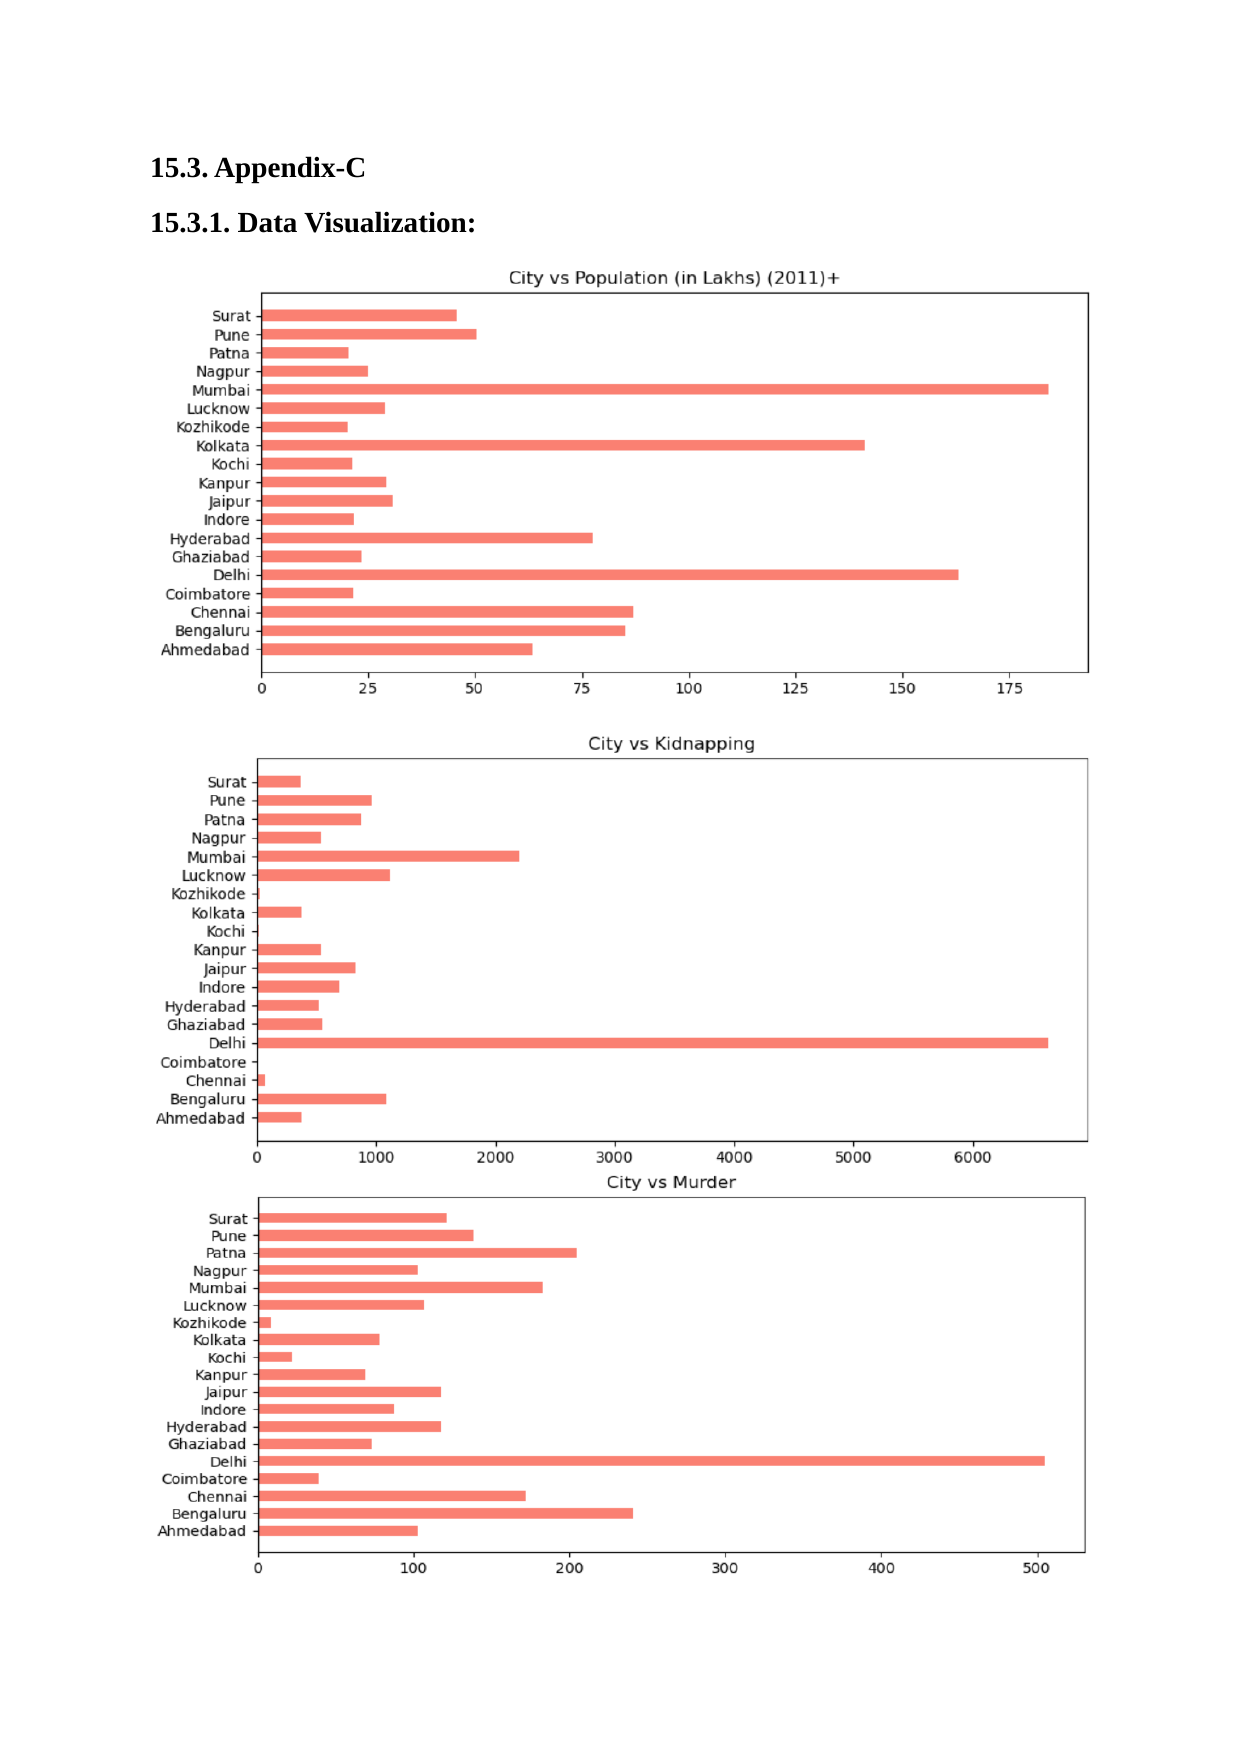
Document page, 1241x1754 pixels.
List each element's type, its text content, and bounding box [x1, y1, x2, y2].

picture [150, 260, 1091, 702]
picture [150, 722, 1091, 1170]
text 15.3. Appendix-C [150, 150, 1090, 183]
picture [150, 1173, 1091, 1590]
text 15.3.1. Data Visualization: [150, 205, 1090, 239]
